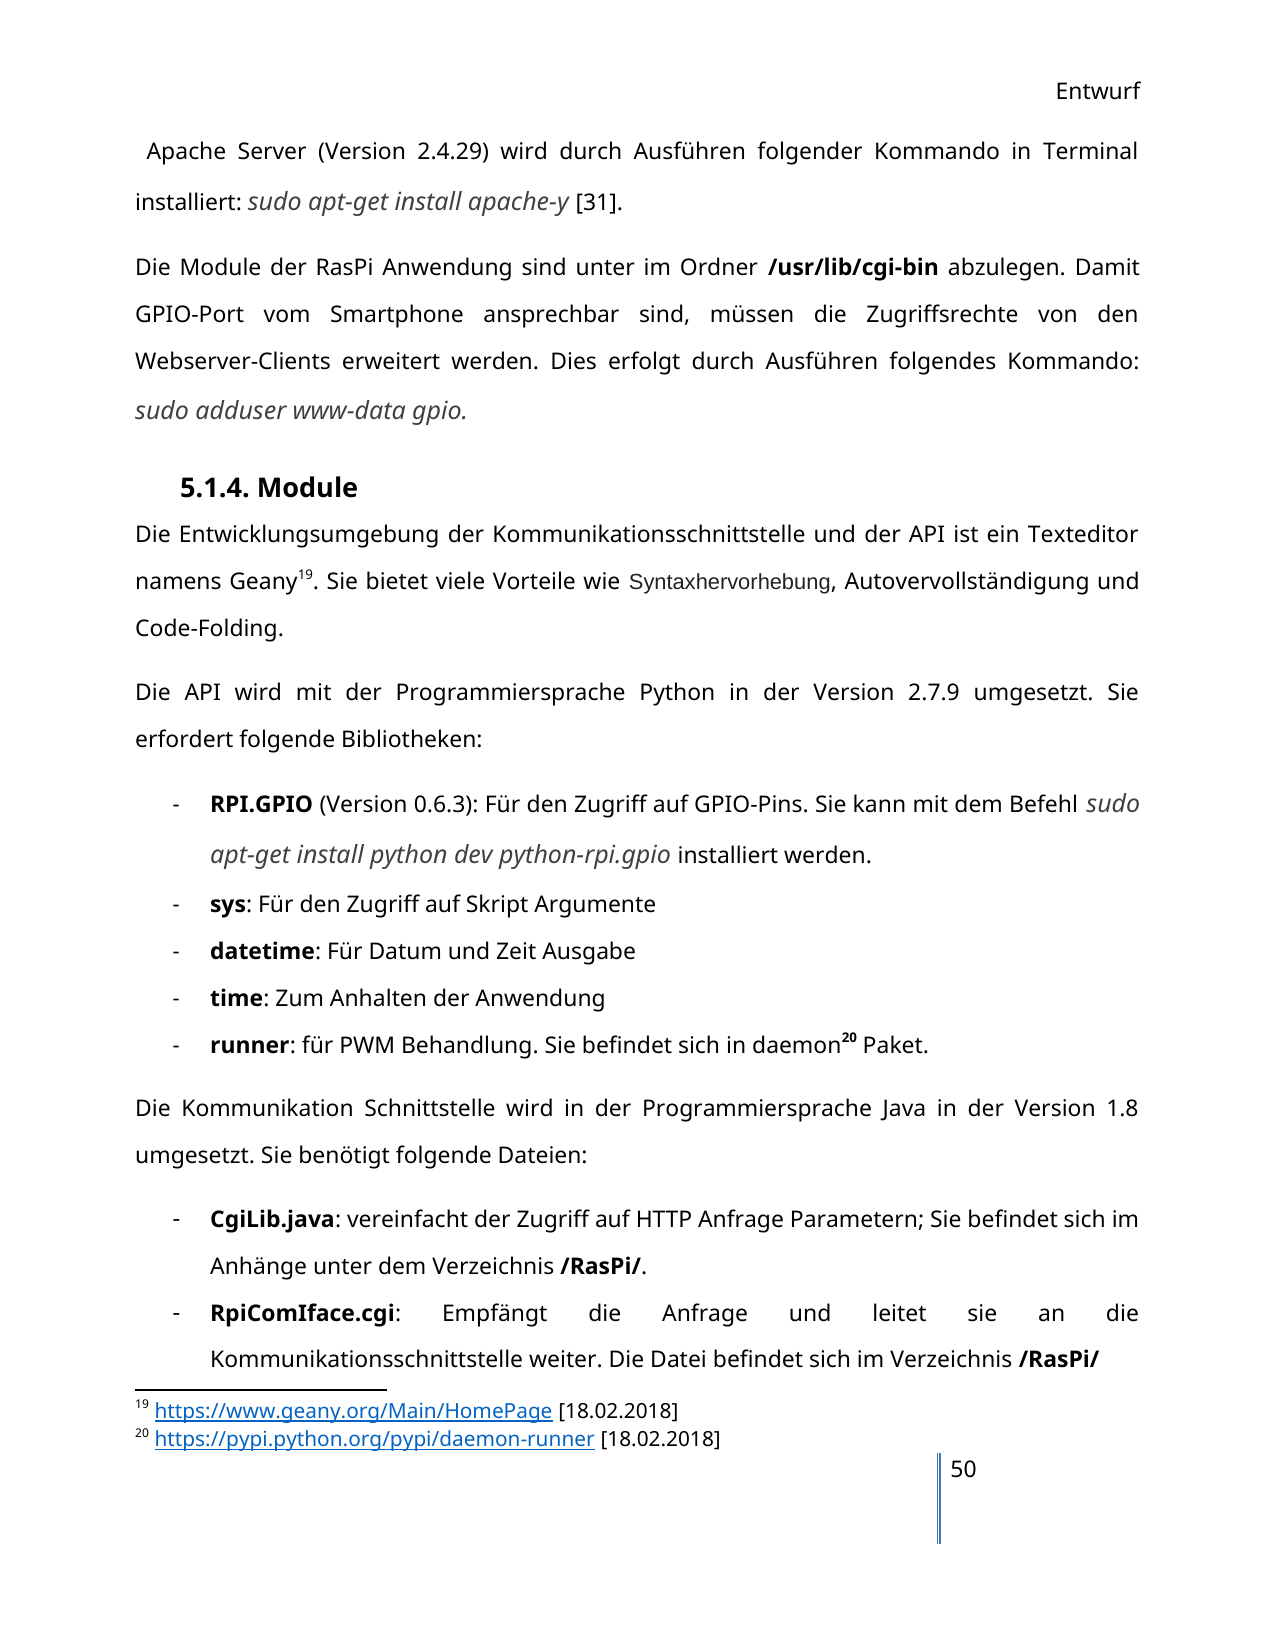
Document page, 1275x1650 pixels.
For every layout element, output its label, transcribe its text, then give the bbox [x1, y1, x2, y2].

list runner: für PWM Behandlung. Sie befindet sich in daemon Paket. [172, 1029, 1140, 1060]
list RpiComIface.cgi: Empfängt die Anfrage und leitet sie an die Kommunikationsschnittstelle weiter. Die Datei befindet sich im Verzeichnis /RasPi/ [172, 1296, 1140, 1374]
list datetime: Für Datum und Zeit Ausgabe [172, 935, 1140, 966]
list sys: Für den Zugriff auf Skript Argumente [172, 888, 1140, 919]
subtitle Module [180, 469, 1140, 506]
text Die Entwicklungsumgebung der Kommunikationsschnittstelle und der API ist ein Texteditor namens Geany. Sie bietet viele Vorteile wie Syntaxhervorhebung, Autovervollständigung und Code-Folding. [135, 518, 1140, 643]
text Die API wird mit der Programmiersprache Python in der Version 2.7.9 umgesetzt. Sie erfordert folgende Bibliotheken: [135, 676, 1140, 754]
list RPI.GPIO (Version 0.6.3): Für den Zugriff auf GPIO-Pins. Sie kann mit dem Befehl sudo apt-get install python dev python-rpi.gpio installiert werden. [172, 786, 1140, 871]
list time: Zum Anhalten der Anwendung [172, 982, 1140, 1013]
text Die Module der RasPi Anwendung sind unter im Ordner /usr/lib/cgi-bin abzulegen. Damit GPIO-Port vom Smartphone ansprechbar sind, müssen die Zugriffsrechte von den Webserver-Clients erweitert werden. Dies erfolgt durch Ausführen folgendes Kommando: sudo adduser www-data gpio. [135, 251, 1140, 427]
list CgiLib.java: vereinfacht der Zugriff auf HTTP Anfrage Parametern; Sie befindet sich im Anhänge unter dem Verzeichnis /RasPi/. [172, 1203, 1140, 1281]
text Apache Server (Version 2.4.29) wird durch Ausführen folgender Kommando in Terminal installiert: sudo apt-get install apache-y . [135, 135, 1140, 217]
text Die Kommunikation Schnittstelle wird in der Programmiersprache Java in der Version 1.8 umgesetzt. Sie benötigt folgende Dateien: [135, 1092, 1140, 1170]
